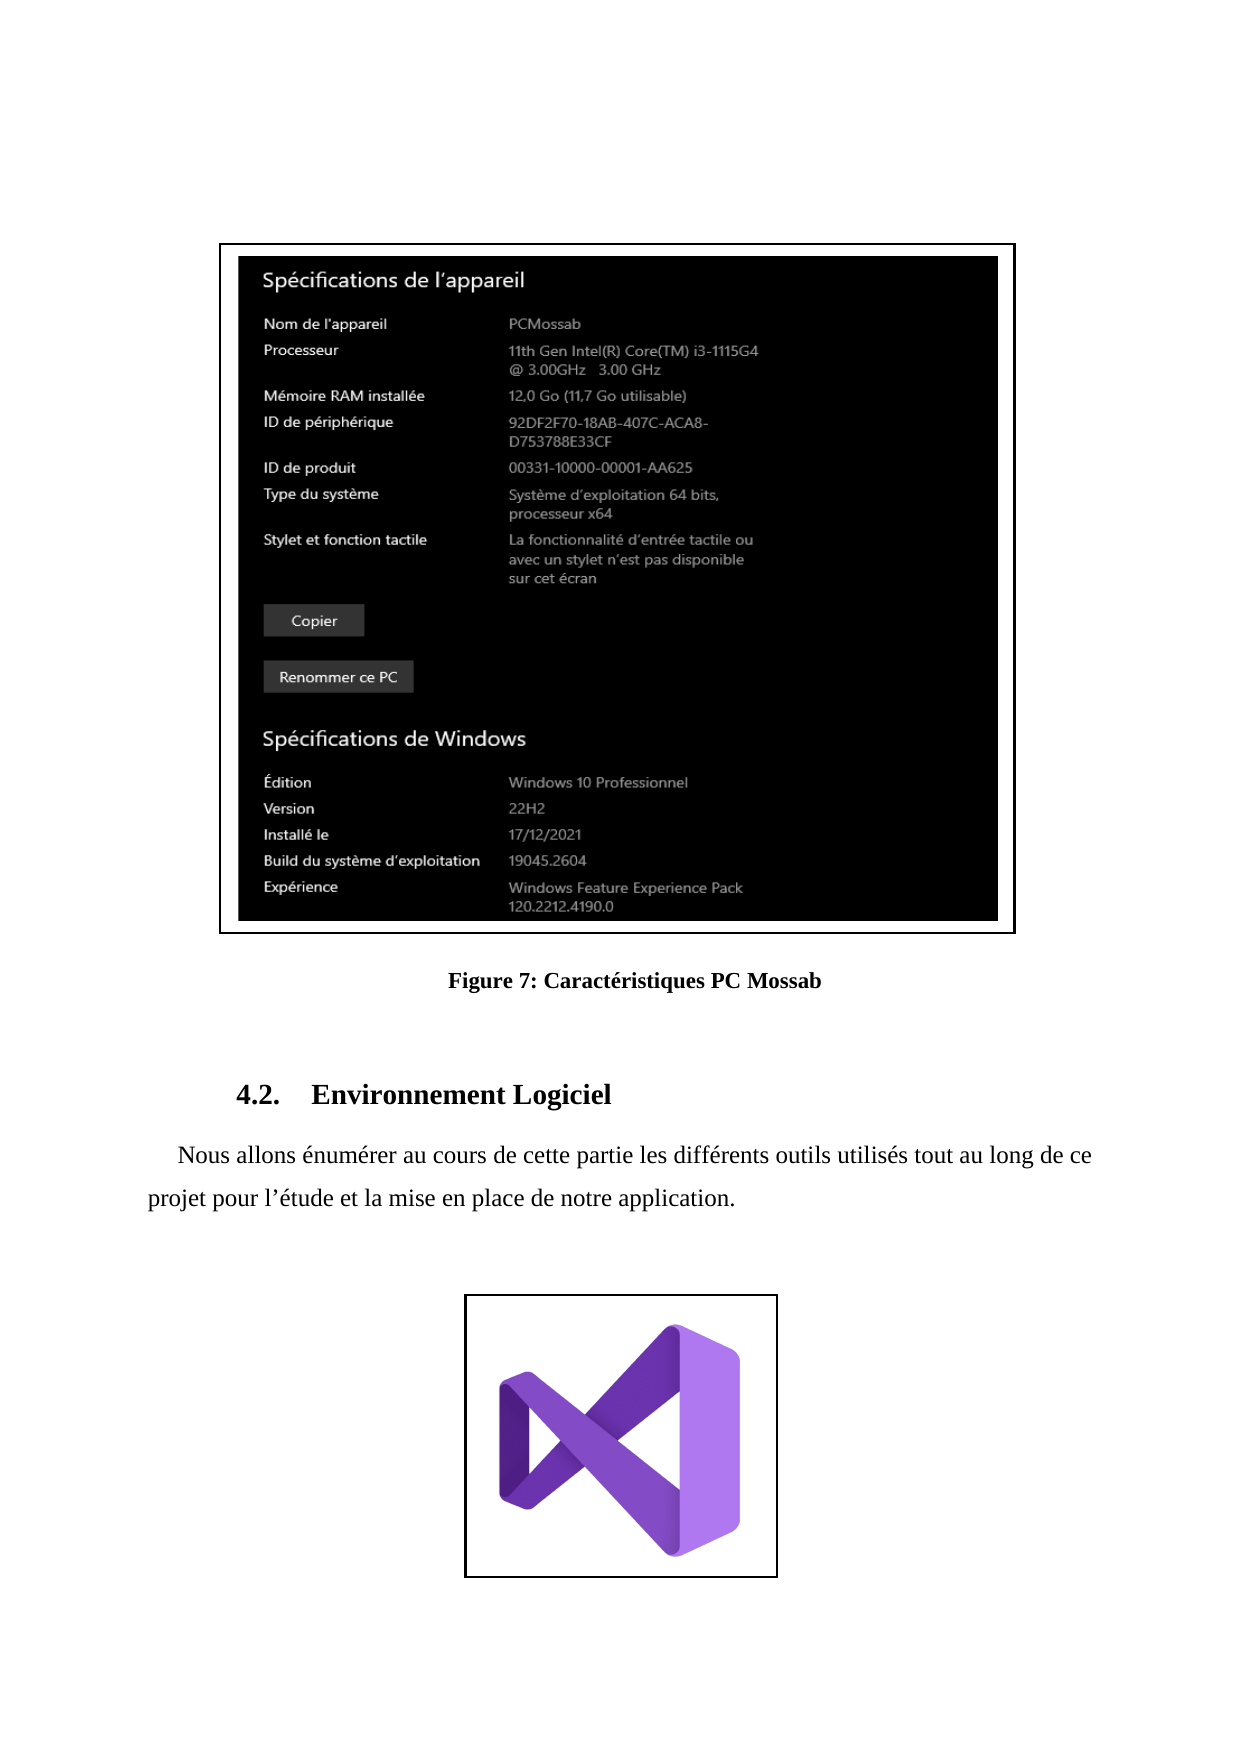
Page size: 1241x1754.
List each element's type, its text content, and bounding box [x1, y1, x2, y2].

picture [238, 256, 998, 921]
picture [409, 1314, 830, 1568]
text Figure 7: Caractéristiques PC Mossab [148, 967, 1093, 993]
text Nous allons énumérer au cours de cette partie les différents outils utilisés tout au long de ce projet pour l’étude et la mise en place de notre application. [148, 1140, 1093, 1212]
subtitle Environnement Logiciel [236, 1077, 1093, 1111]
